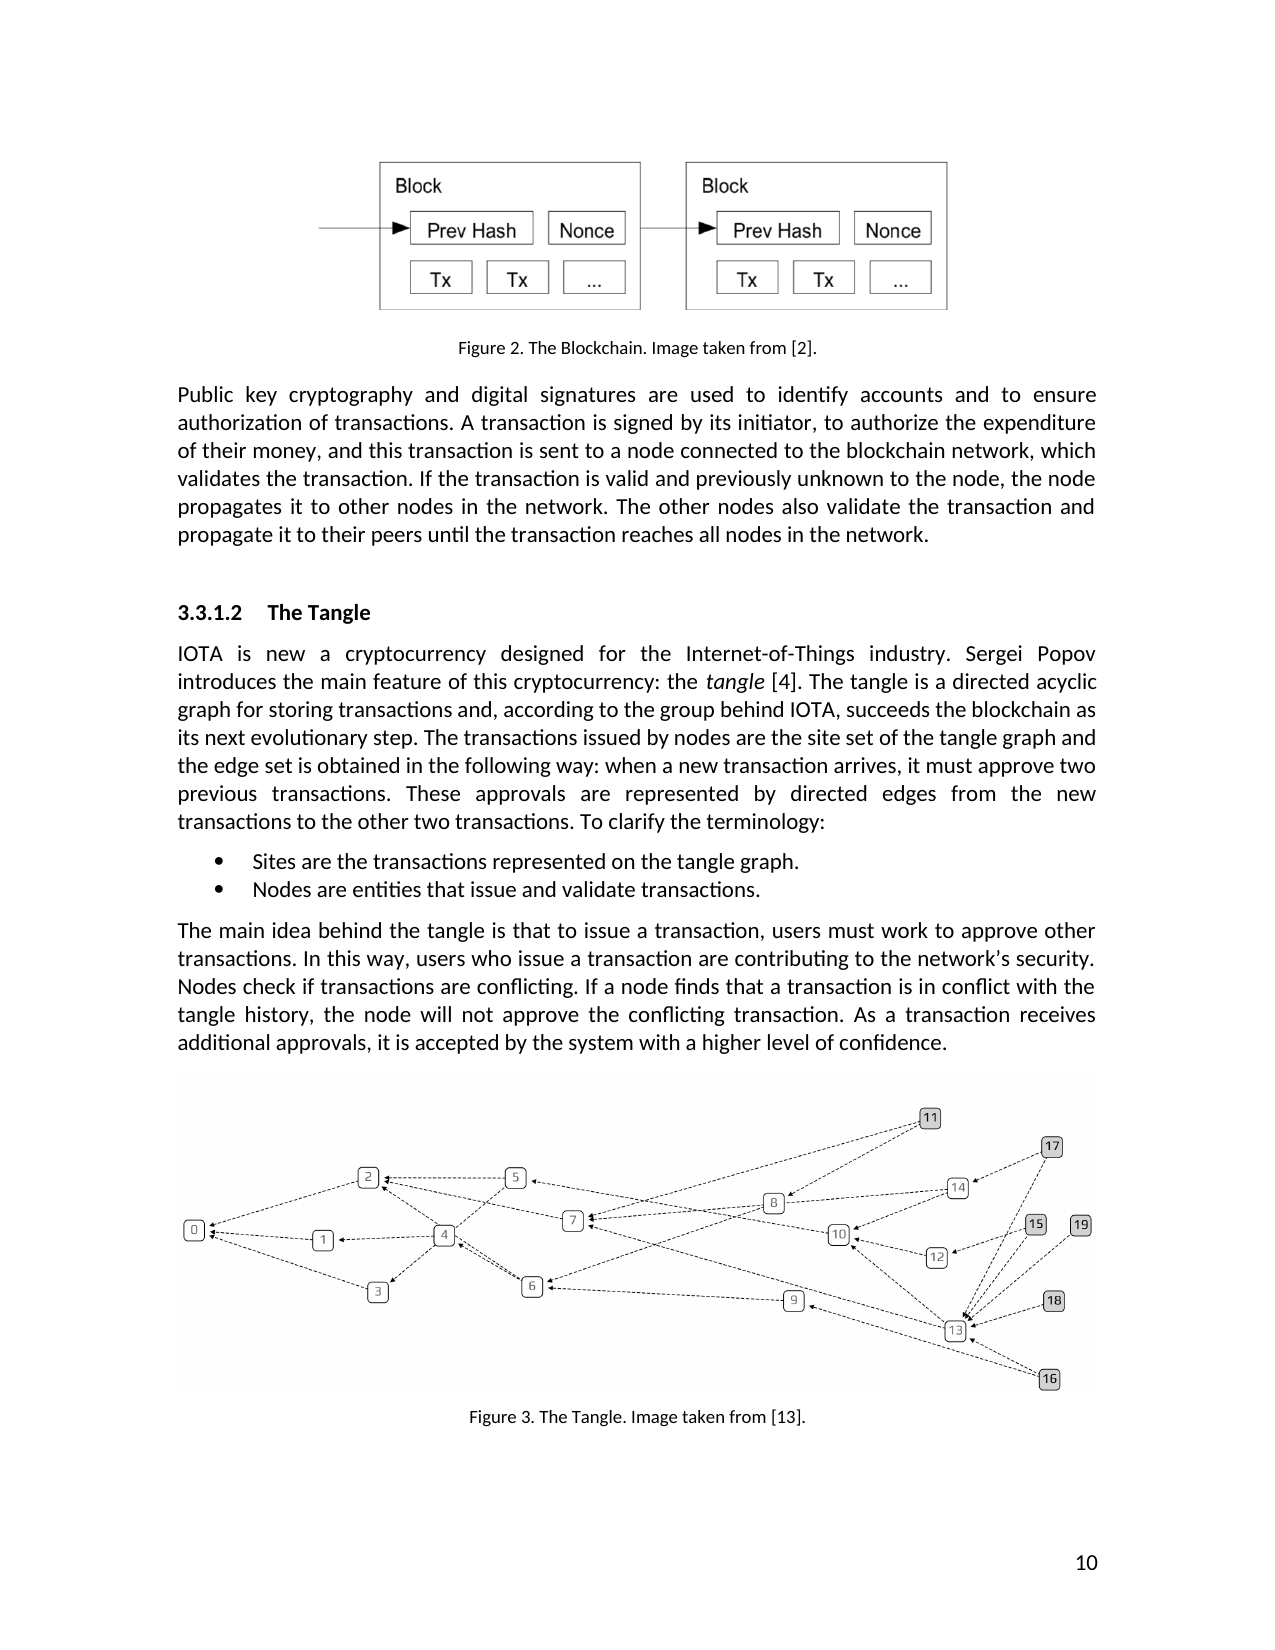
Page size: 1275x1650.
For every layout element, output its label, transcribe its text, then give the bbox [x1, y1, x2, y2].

text Figure 2. The Blockchain. Image taken from [2]. [177, 336, 1098, 359]
text Figure 3. The Tangle. Image taken from [13]. [177, 1405, 1098, 1428]
picture [177, 1068, 1098, 1393]
text IOTA is new a cryptocurrency designed for the Internet-of-Things industry. Sergei Popov introduces the main feature of this cryptocurrency: the tangle [4]. The tangle is a directed acyclic graph for storing transactions and, according to the group behind IOTA, succeeds the blockchain as its next evolutionary step. The transactions issued by nodes are the site set of the tangle graph and the edge set is obtained in the following way: when a new transaction arrives, it must approve two previous transactions. These approvals are represented by directed edges from the new transactions to the other two transactions. To clarify the terminology: [177, 639, 1098, 835]
list Sites are the transactions represented on the tangle graph. [215, 847, 1098, 876]
text Public key cryptography and digital signatures are used to identify accounts and to ensure authorization of transactions. A transaction is signed by its initiator, to authorize the expenditure of their money, and this transaction is sent to a node connected to the blockchain network, which validates the transaction. If the transaction is valid and previously unknown to the node, the node propagates it to other nodes in the network. The other nodes also validate the transaction and propagate it to their peers until the transaction reaches all nodes in the network. [177, 380, 1098, 548]
picture [308, 147, 967, 324]
subtitle The Tangle [177, 598, 1098, 626]
list Nodes are entities that issue and validate transactions. [215, 876, 1098, 903]
text The main idea behind the tangle is that to issue a transaction, users must work to approve other transactions. In this way, users who issue a transaction are contributing to the network’s security. Nodes check if transactions are conflicting. If a node finds that a transaction is in conflict with the tangle history, the node will not approve the conflicting transaction. As a transaction receives additional approvals, it is accepted by the system with a higher level of confidence. [177, 916, 1098, 1056]
